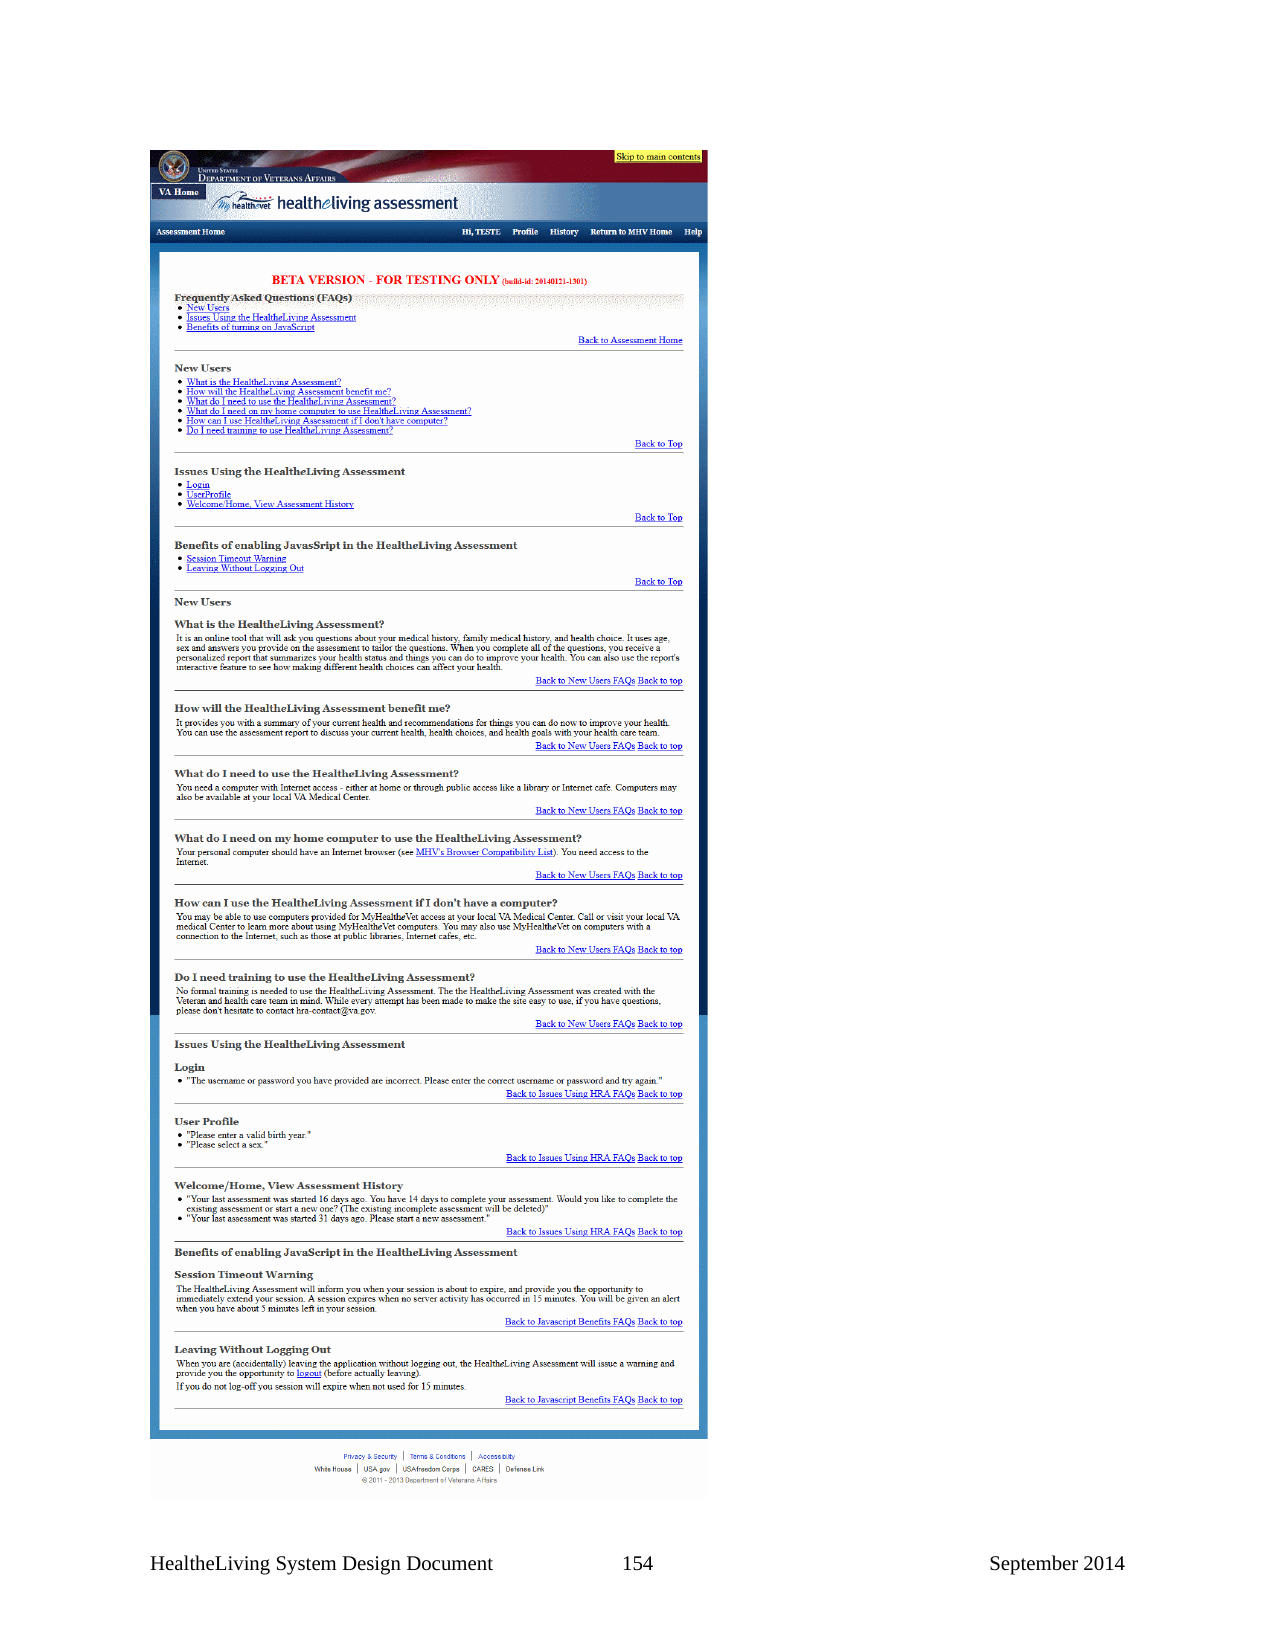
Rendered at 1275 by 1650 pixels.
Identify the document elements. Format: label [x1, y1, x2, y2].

picture [150, 150, 708, 1499]
